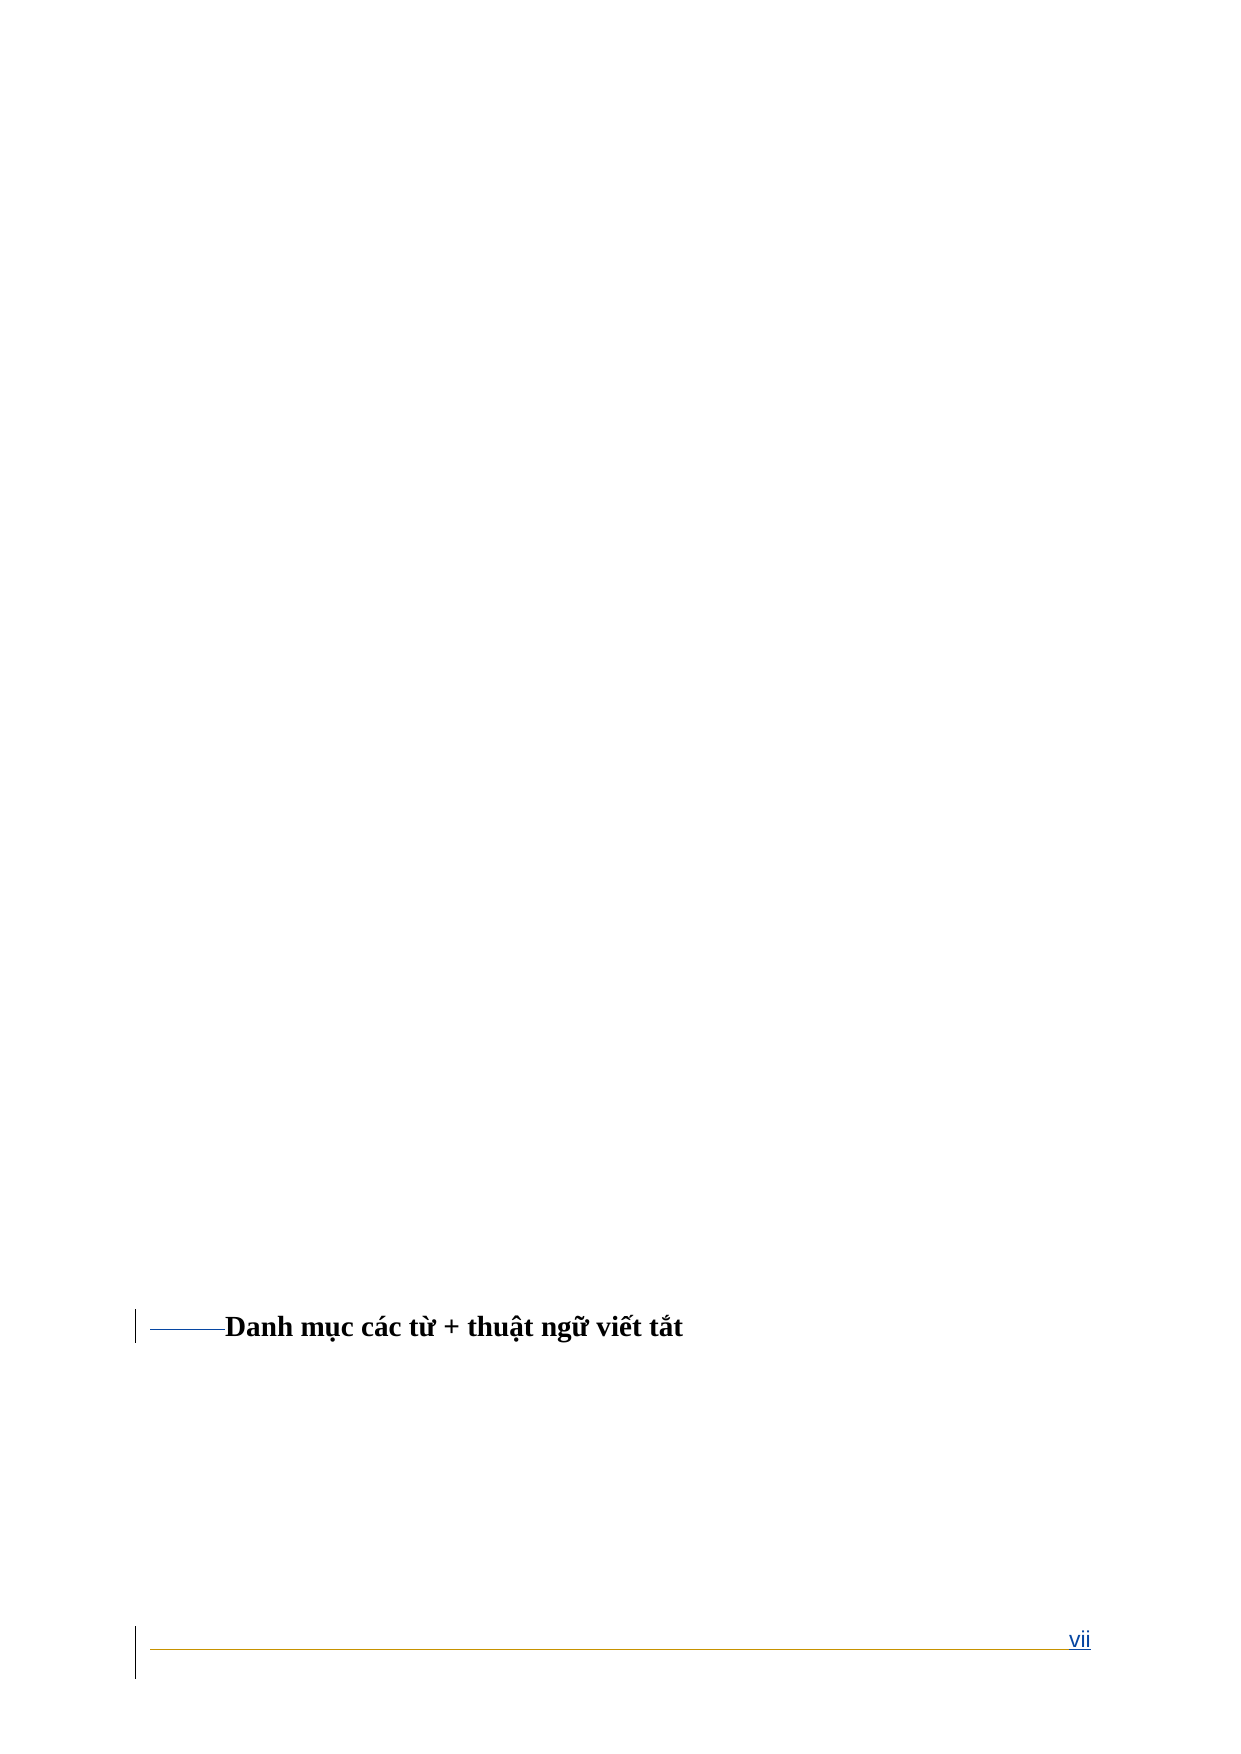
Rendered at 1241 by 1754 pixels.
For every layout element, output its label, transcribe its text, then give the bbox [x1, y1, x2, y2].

subtitle Danh mục các từ + thuật ngữ viết tắt [150, 1309, 1090, 1343]
